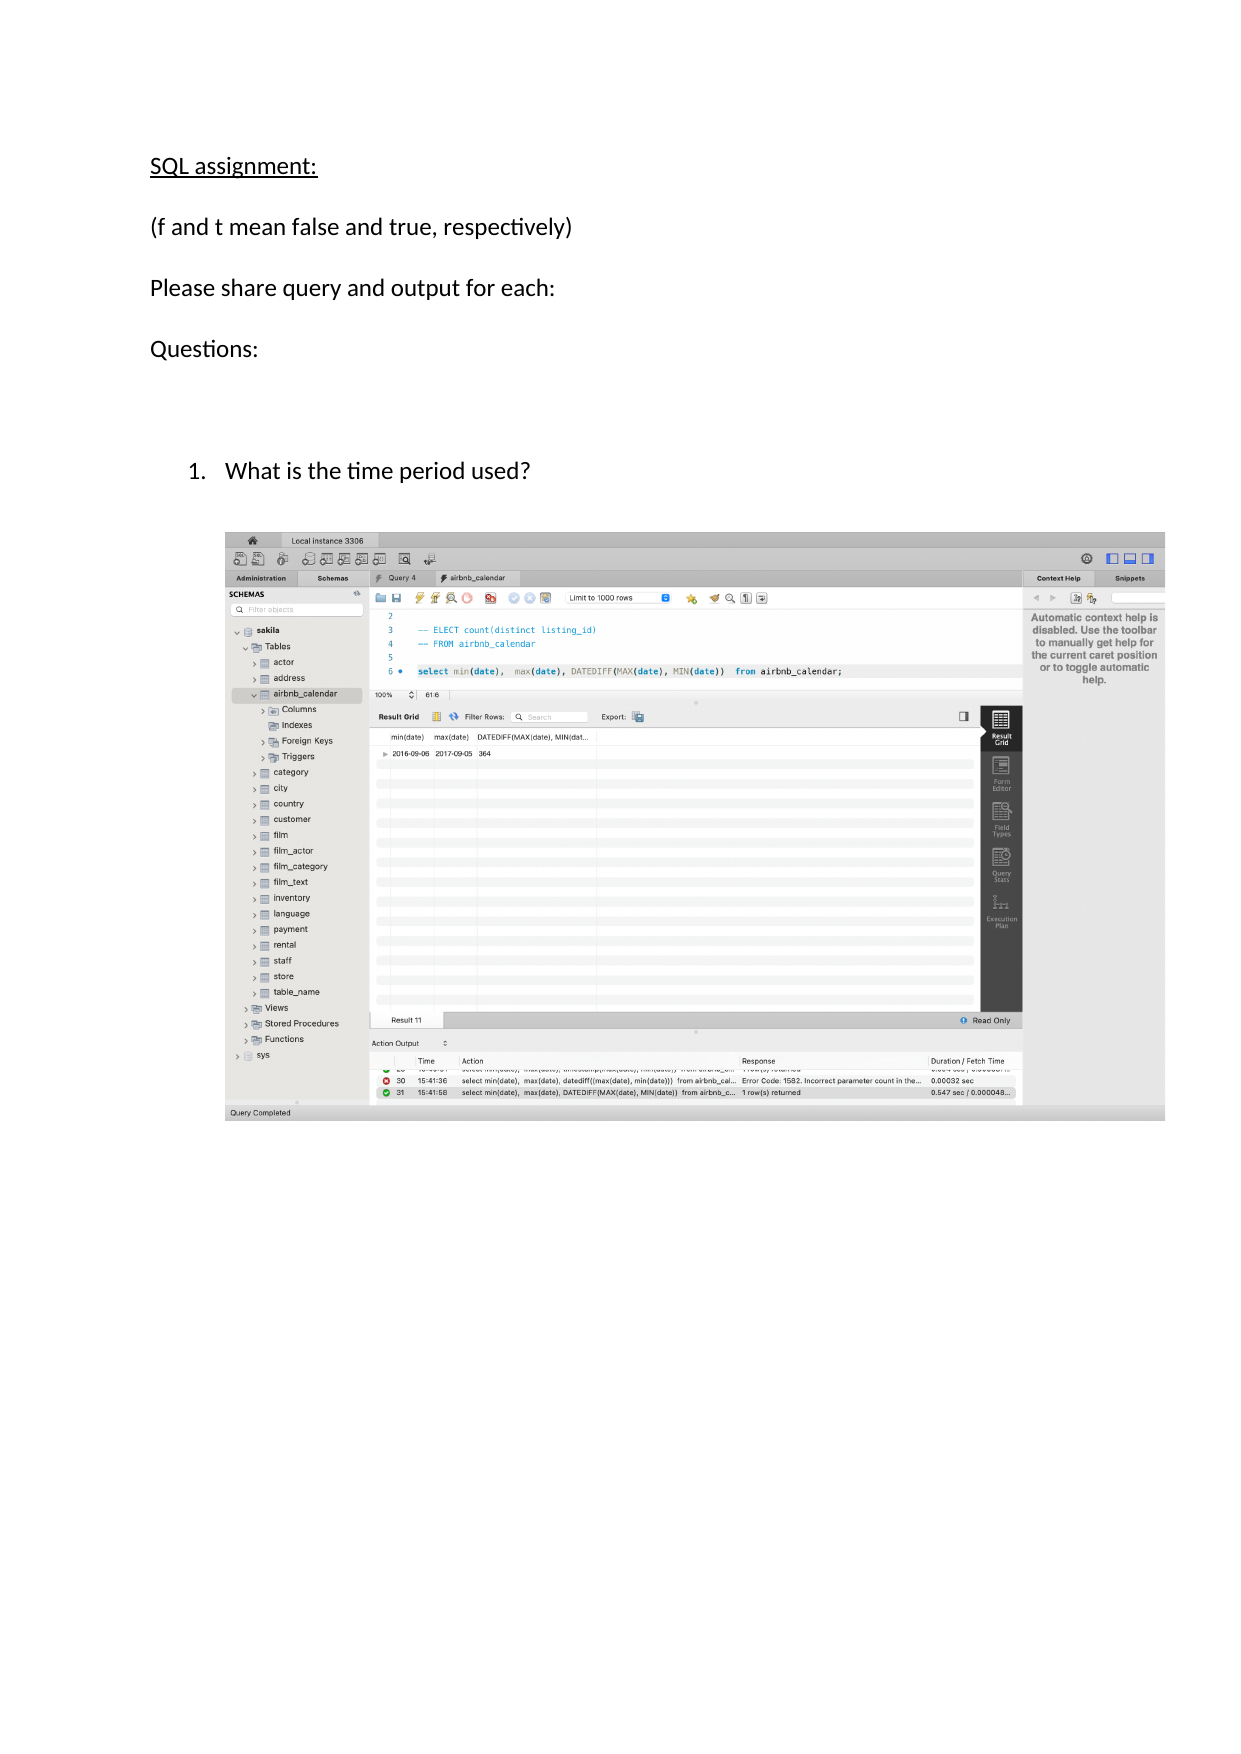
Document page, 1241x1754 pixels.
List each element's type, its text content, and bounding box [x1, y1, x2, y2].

picture [225, 532, 1166, 1121]
text (f and t mean false and true, respectively) [150, 211, 1090, 242]
list What is the time period used? [187, 455, 1090, 486]
text Questions: [150, 333, 1090, 364]
text Please share query and output for each: [150, 272, 1090, 303]
text SQL assignment: [150, 150, 1090, 181]
